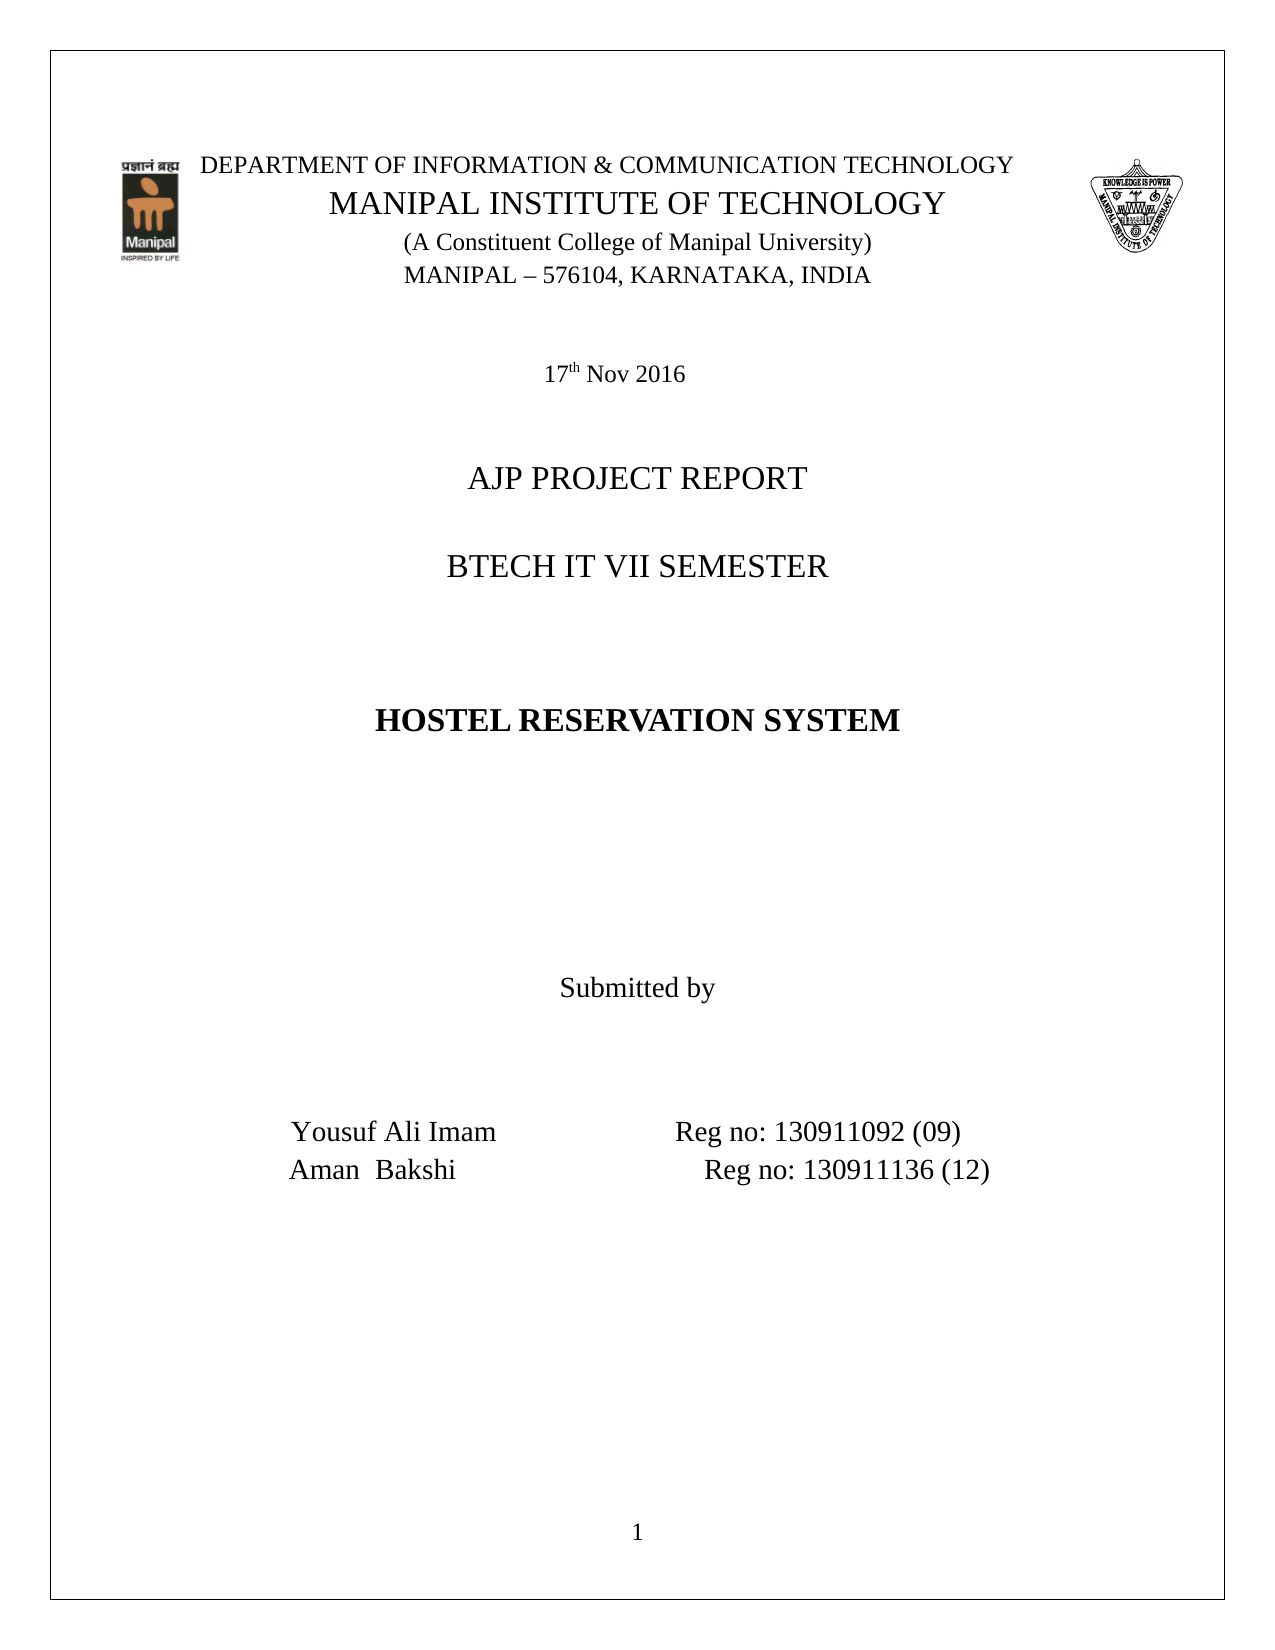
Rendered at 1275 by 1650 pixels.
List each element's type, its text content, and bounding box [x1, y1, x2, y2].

text DEPARTMENT OF INFORMATION & COMMUNICATION TECHNOLOGY [150, 150, 1125, 179]
text HOSTEL RESERVATION SYSTEM [150, 701, 1125, 739]
text MANIPAL INSTITUTE OF TECHNOLOGY [189, 183, 1089, 221]
picture [1089, 157, 1185, 254]
text 17th Nov 2016 [150, 359, 1125, 388]
text (A Constituent College of Manipal University) [189, 227, 1125, 256]
text Aman Bakshi Reg no: 130911136 (12) [150, 1152, 1125, 1186]
text MANIPAL – 576104, KARNATAKA, INDIA [150, 260, 1125, 289]
text BTECH IT VII SEMESTER [150, 546, 1125, 585]
text AJP PROJECT REPORT [150, 458, 1125, 497]
text Submitted by [150, 970, 1125, 1003]
text Yousuf Ali Imam Reg no: 130911092 (09) [150, 1114, 1125, 1147]
